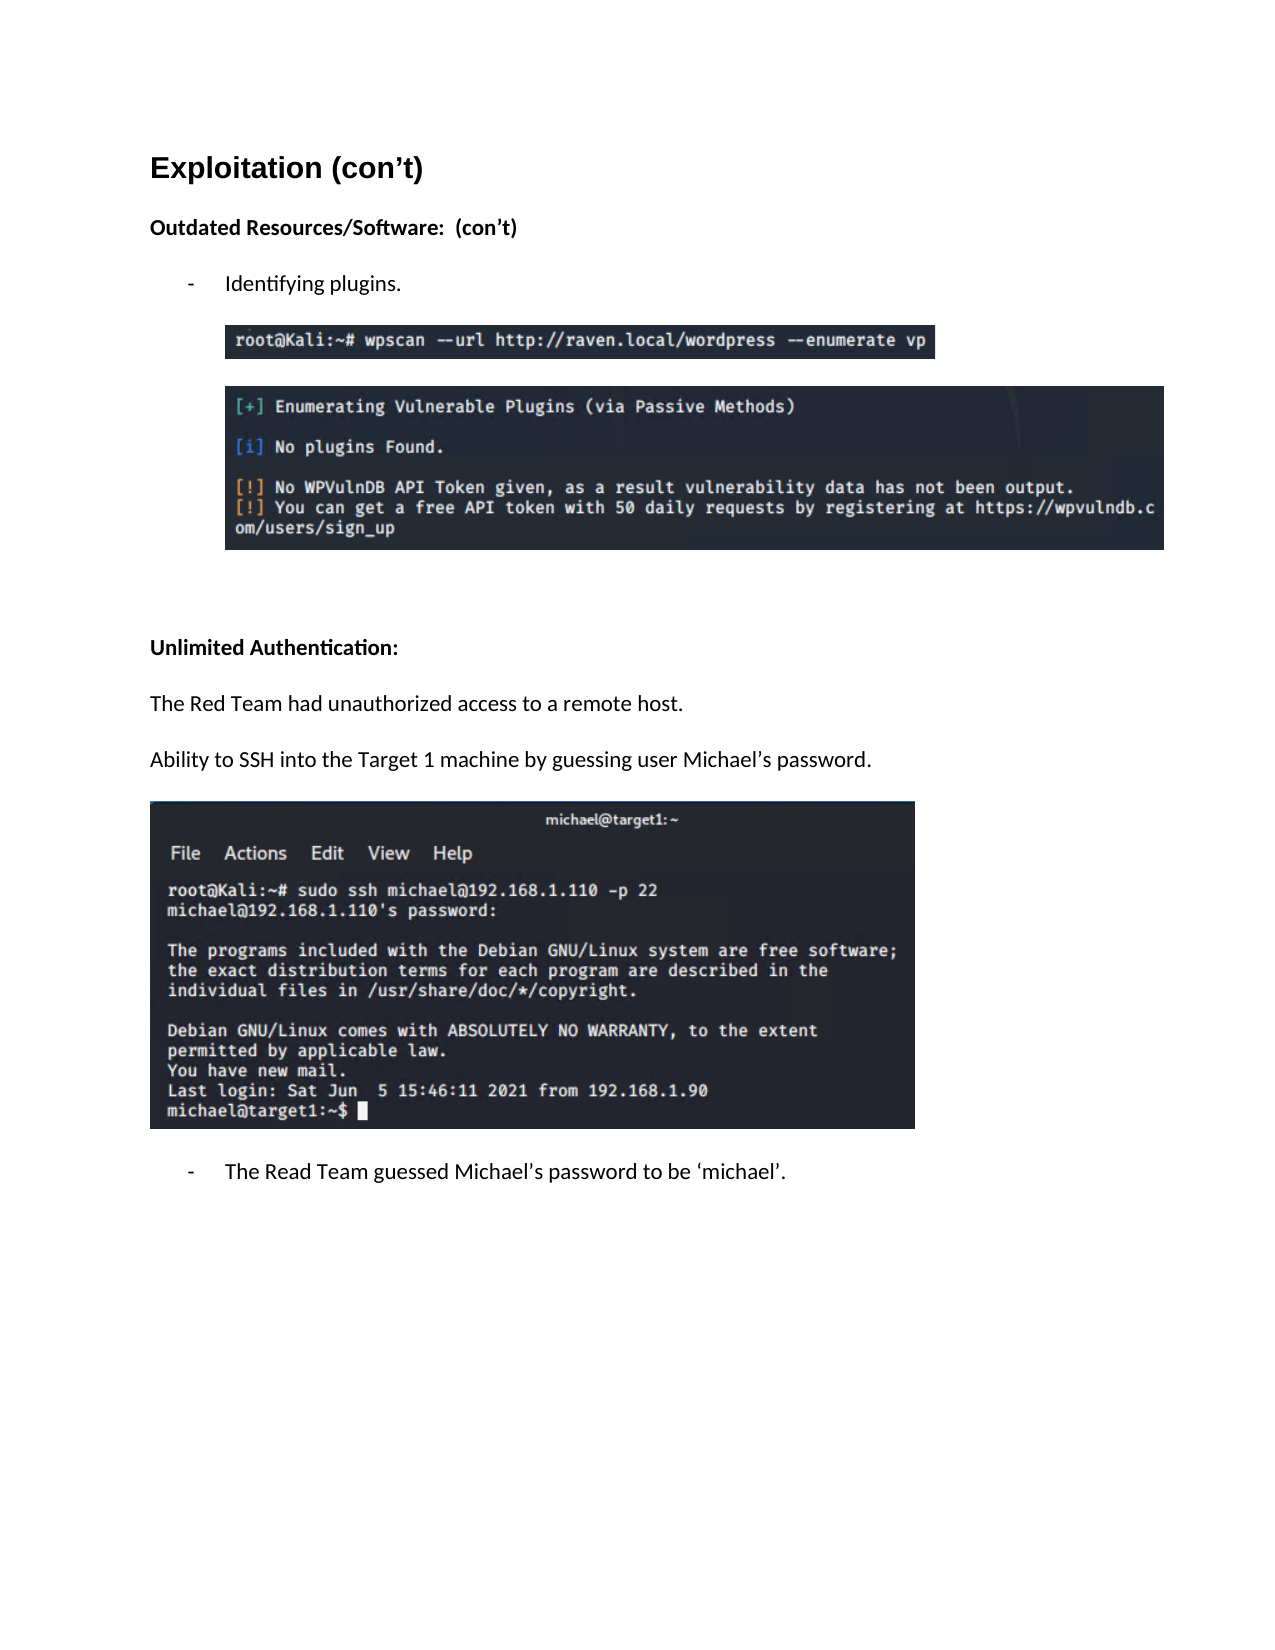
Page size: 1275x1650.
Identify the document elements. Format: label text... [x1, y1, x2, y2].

text Unlimited Authentication: [150, 633, 1125, 661]
list Identifying plugins. [187, 269, 1125, 297]
text Ability to SSH into the Target 1 machine by guessing user Michael’s password. [150, 745, 1125, 773]
text The Red Team had unauthorized access to a remote host. [150, 689, 1125, 717]
picture [225, 386, 1164, 550]
list The Read Team guessed Michael’s password to be ‘michael’. [187, 1157, 1125, 1185]
text Outdated Resources/Software: (con’t) [150, 213, 1125, 241]
picture [225, 325, 936, 359]
text Exploitation (con’t) [150, 150, 1125, 185]
picture [150, 801, 915, 1129]
